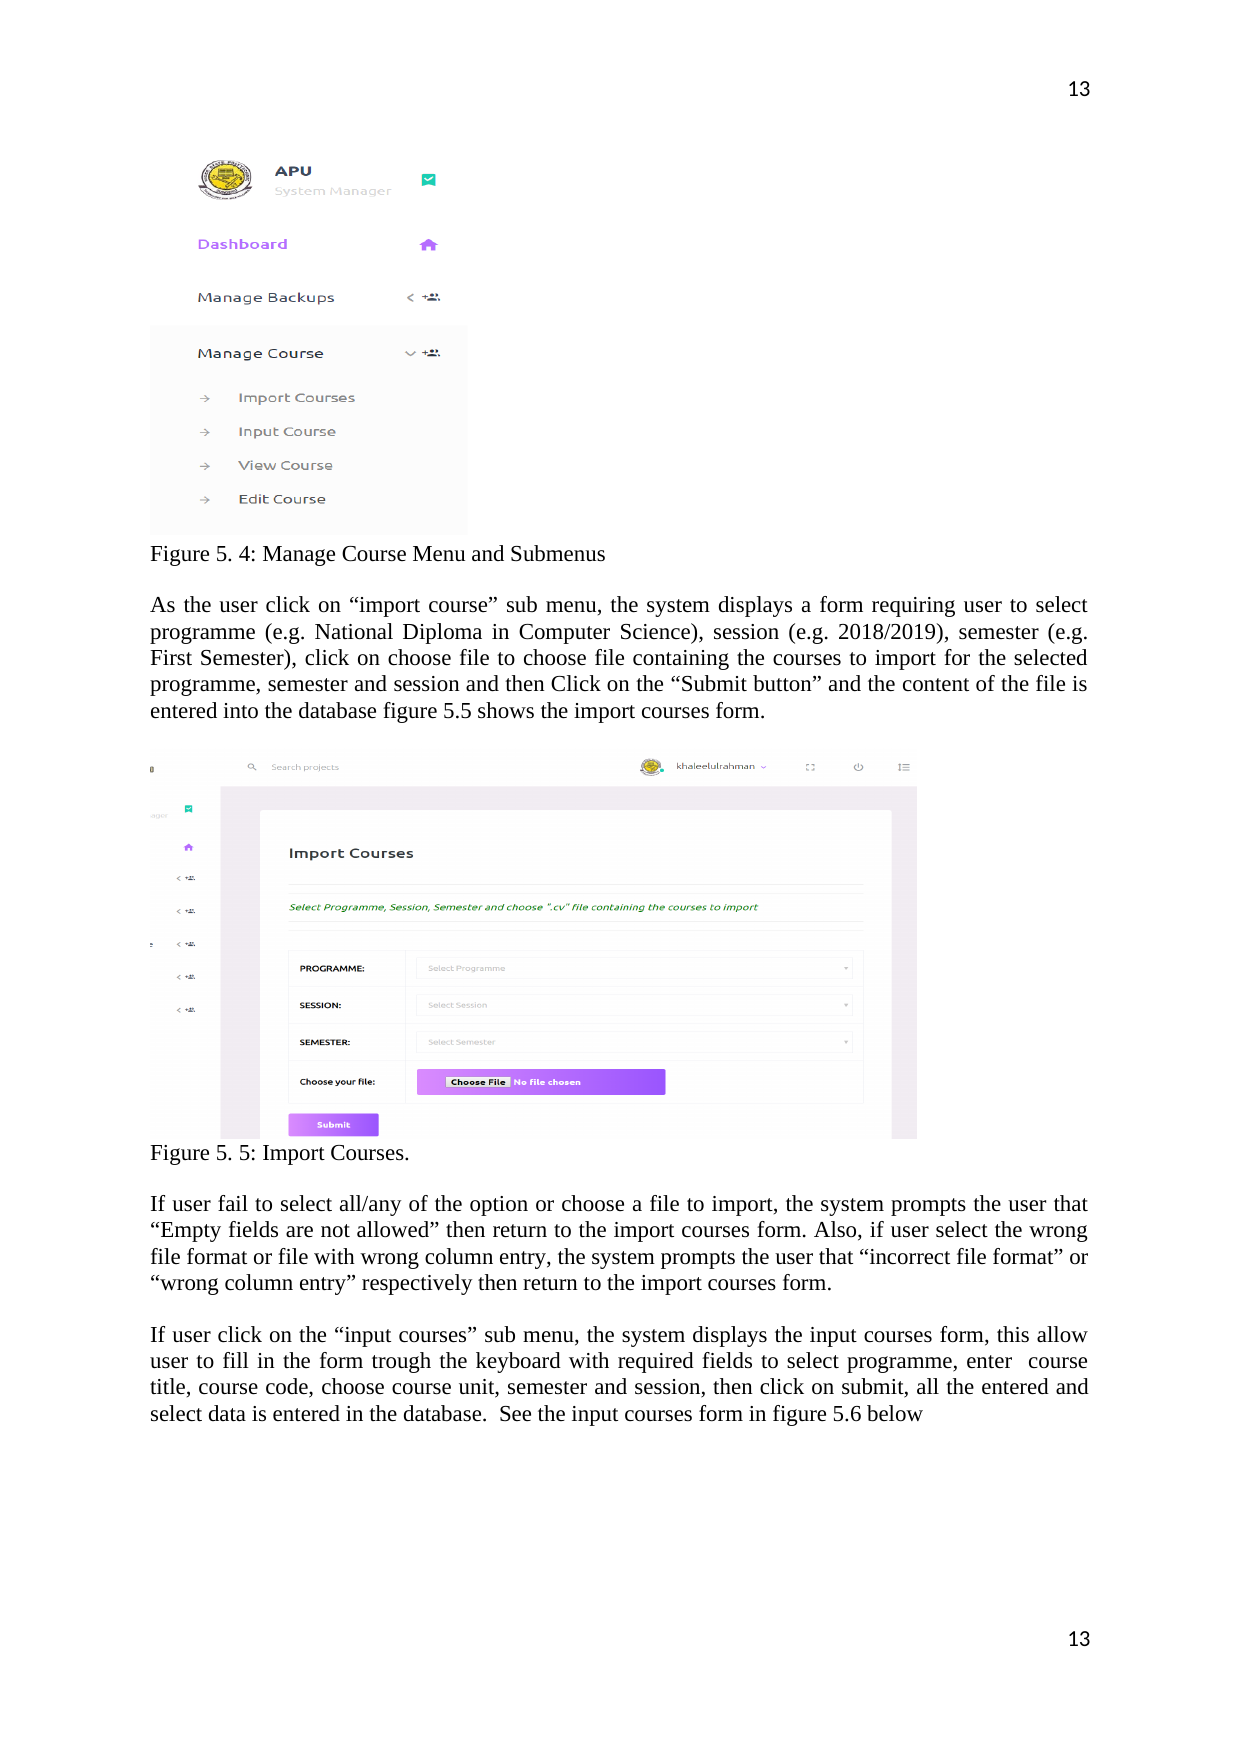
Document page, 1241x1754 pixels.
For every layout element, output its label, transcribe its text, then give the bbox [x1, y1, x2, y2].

text Figure 5. 5: Import Courses. [150, 1139, 1090, 1165]
picture [150, 748, 917, 1139]
text If user click on the “input courses” sub menu, the system displays the input courses form, this allow user to fill in the form trough the keyboard with required fields to select programme, enter course title, course code, choose course unit, semester and session, then click on submit, all the entered and select data is entered in the database. See the input courses form in figure 5.6 below [150, 1321, 1090, 1426]
text Figure 5. 4: Manage Course Menu and Submenus [150, 540, 1090, 566]
text If user fail to select all/any of the option or choose a file to import, the system prompts the user that “Empty fields are not allowed” then return to the import courses form. Also, if user select the wrong file format or file with wrong column entry, the system prompts the user that “incorrect file format” or “wrong column entry” respectively then return to the import courses form. [150, 1190, 1090, 1296]
text As the user click on “import course” sub menu, the system displays a form requiring user to select programme (e.g. National Diploma in Computer Science), session (e.g. 2018/2019), semester (e.g. First Semester), click on choose file to choose file containing the courses to import for the selected programme, semester and session and then Click on the “Submit button” and the content of the file is entered into the database figure 5.5 shows the import courses form. [150, 591, 1090, 723]
picture [150, 150, 468, 541]
